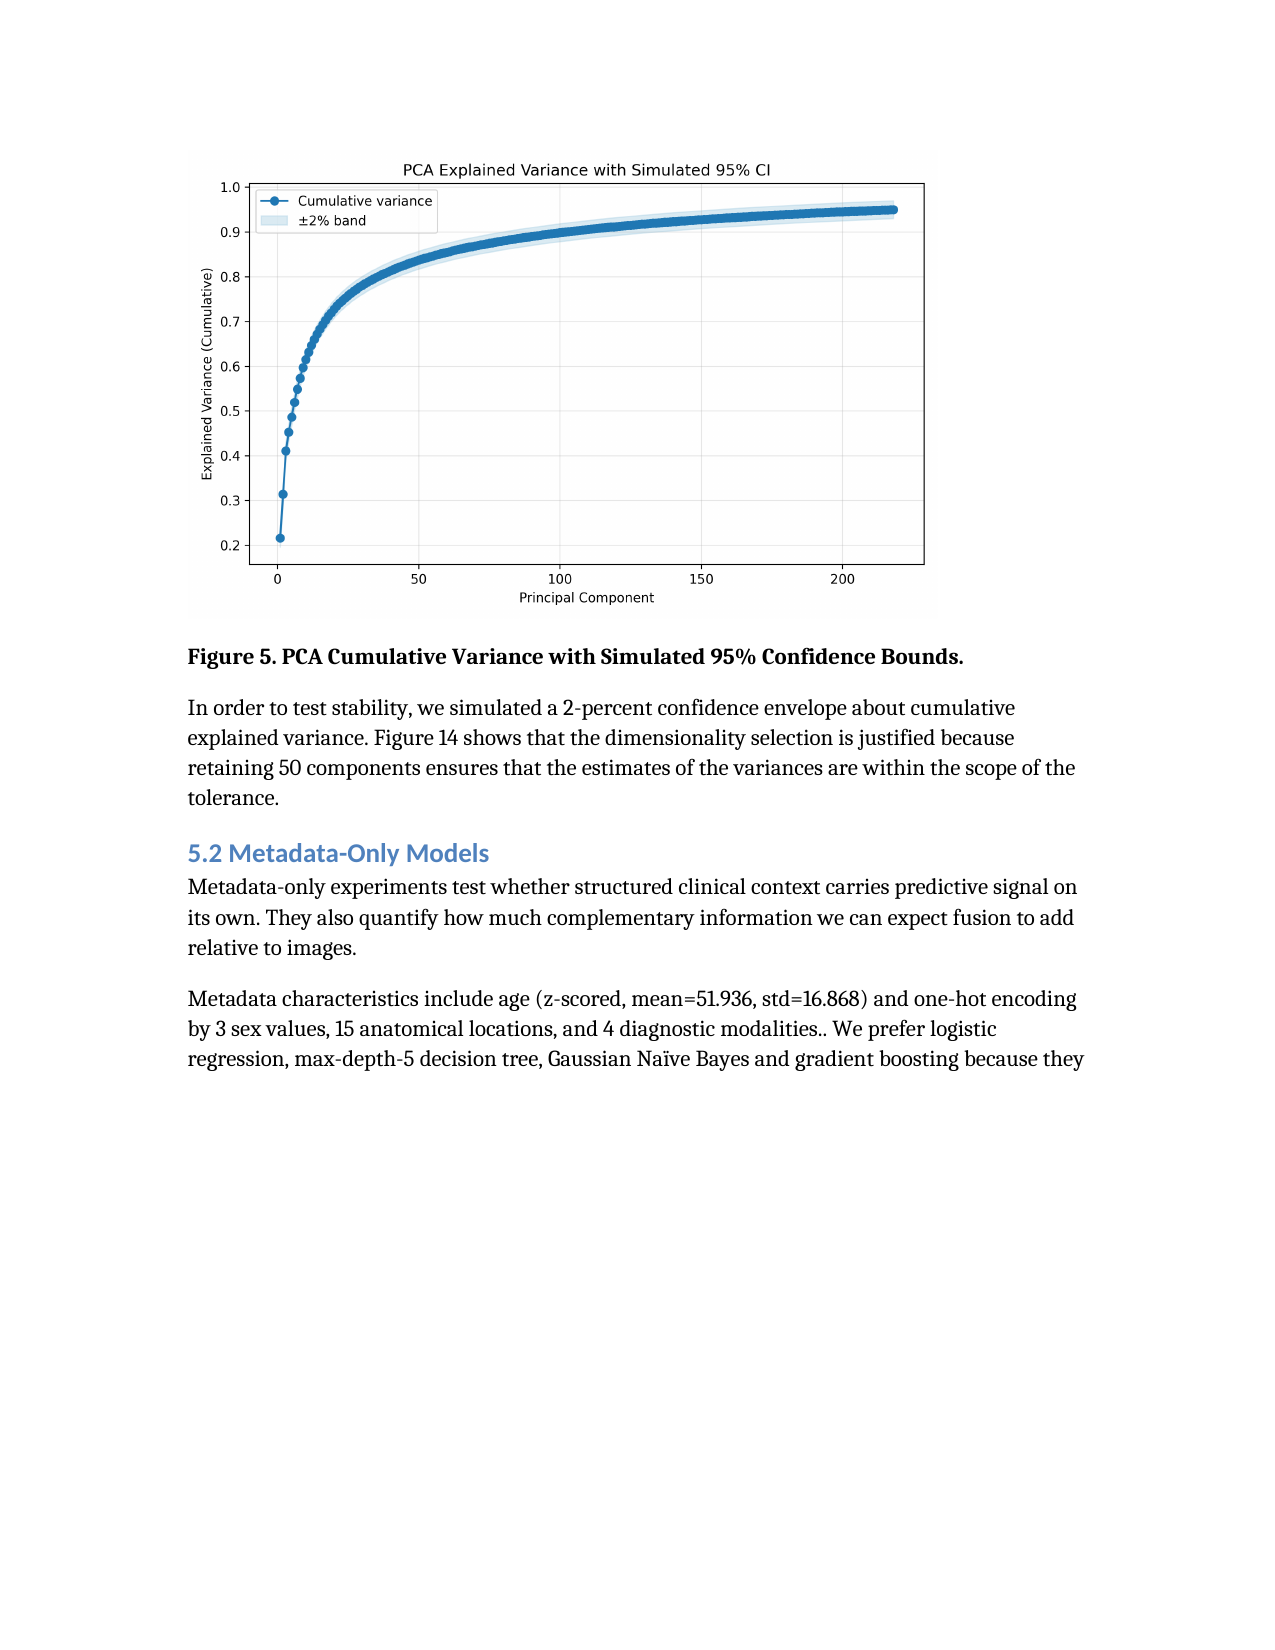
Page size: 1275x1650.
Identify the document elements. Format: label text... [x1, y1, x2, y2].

subtitle In order to test stability, we simulated a 2-percent confidence envelope about cumulative explained variance. Figure 14 shows that the dimensionality selection is justified because retaining 50 components ensures that the estimates of the variances are within the scope of the tolerance. [187, 694, 1087, 811]
text Metadata-only experiments test whether structured clinical context carries predictive signal on its own. They also quantify how much complementary information we can expect fusion to add relative to images. [187, 874, 1087, 961]
picture [187, 150, 938, 619]
subtitle 5.2 Metadata-Only Models [187, 836, 1087, 869]
text Metadata characteristics include age (z-scored, mean=51.936, std=16.868) and one-hot encoding by 3 sex values, 15 anatomical locations, and 4 diagnostic modalities.. We prefer logistic regression, max-depth-5 decision tree, Gaussian Naïve Bayes and gradient boosting because they are interpretable and consume less CPU resources. [187, 986, 1087, 1072]
text Figure 5. PCA Cumulative Variance with Simulated 95% Confidence Bounds. [187, 643, 1087, 670]
